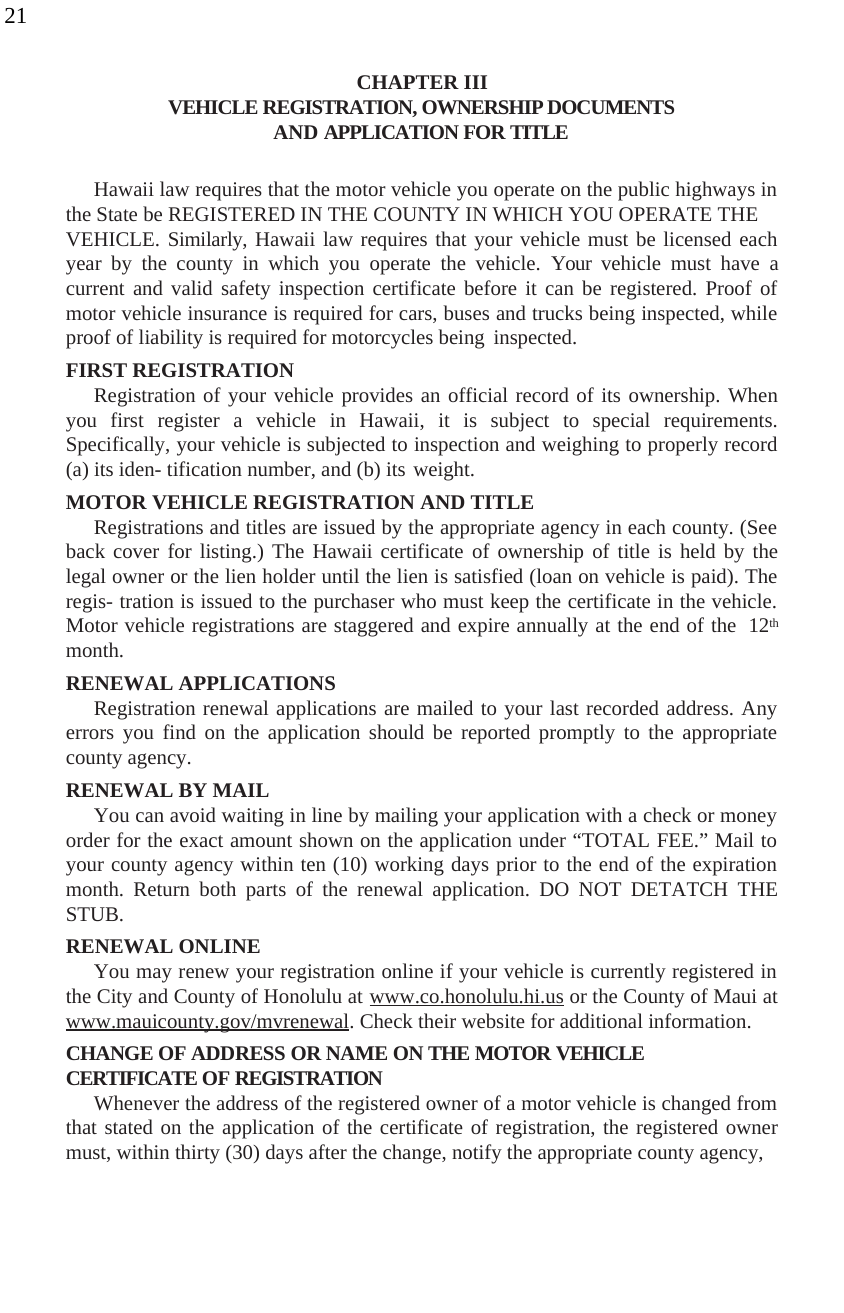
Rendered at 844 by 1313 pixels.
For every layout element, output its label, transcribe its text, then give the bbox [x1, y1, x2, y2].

text Hawaii law requires that the motor vehicle you operate on the public highways in the State be REGISTERED IN THE COUNTY IN WHICH YOU OPERATE THE [66, 177, 778, 226]
subtitle RENEWAL APPLICATIONS [66, 671, 796, 695]
subtitle RENEWAL BY MAIL [66, 778, 796, 802]
text Registration of your vehicle provides an official record of its ownership. When you first register a vehicle in Hawaii, it is subject to special requirements. Specifically, your vehicle is subjected to inspection and weighing to properly record (a) its iden- tification number, and (b) its weight. [66, 383, 779, 481]
text VEHICLE. Similarly, Hawaii law requires that your vehicle must be licensed each year by the county in which you operate the vehicle. Your vehicle must have a current and valid safety inspection certificate before it can be registered. Proof of motor vehicle insurance is required for cars, buses and trucks being inspected, while proof of liability is required for motorcycles being inspected. [66, 227, 779, 349]
subtitle FIRST REGISTRATION [66, 358, 796, 382]
text Whenever the address of the registered owner of a motor vehicle is changed from that stated on the application of the certificate of registration, the registered owner must, within thirty (30) days after the change, notify the appropriate county agency, [66, 1091, 779, 1164]
subtitle CHAPTER III [167, 70, 677, 94]
subtitle MOTOR VEHICLE REGISTRATION AND TITLE [66, 489, 796, 514]
text VEHICLE REGISTRATION, OWNERSHIP DOCUMENTS AND APPLICATION FOR TITLE [167, 95, 676, 144]
subtitle CHANGE OF ADDRESS OR NAME ON THE MOTOR VEHICLE CERTIFICATE OF REGISTRATION [66, 1041, 767, 1090]
text You may renew your registration online if your vehicle is currently registered in the City and County of Honolulu at www.co.honolulu.hi.us or the County of Maui at www.mauicounty.gov/mvrenewal. Check their website for additional information. [66, 959, 778, 1033]
subtitle RENEWAL ONLINE [66, 934, 796, 958]
text You can avoid waiting in line by mailing your application with a check or money order for the exact amount shown on the application under “TOTAL FEE.” Mail to your county agency within ten (10) working days prior to the end of the expiration month. Return both parts of the renewal application. DO NOT DETATCH THE STUB. [66, 803, 779, 926]
text Registrations and titles are issued by the appropriate agency in each county. (See back cover for listing.) The Hawaii certificate of ownership of title is held by the legal owner or the lien holder until the lien is satisfied (loan on vehicle is paid). The regis- tration is issued to the purchaser who must keep the certificate in the vehicle. Motor vehicle registrations are staggered and expire annually at the end of the 12th month. [66, 515, 779, 662]
text Registration renewal applications are mailed to your last recorded address. Any errors you find on the application should be reported promptly to the appropriate county agency. [66, 696, 779, 769]
